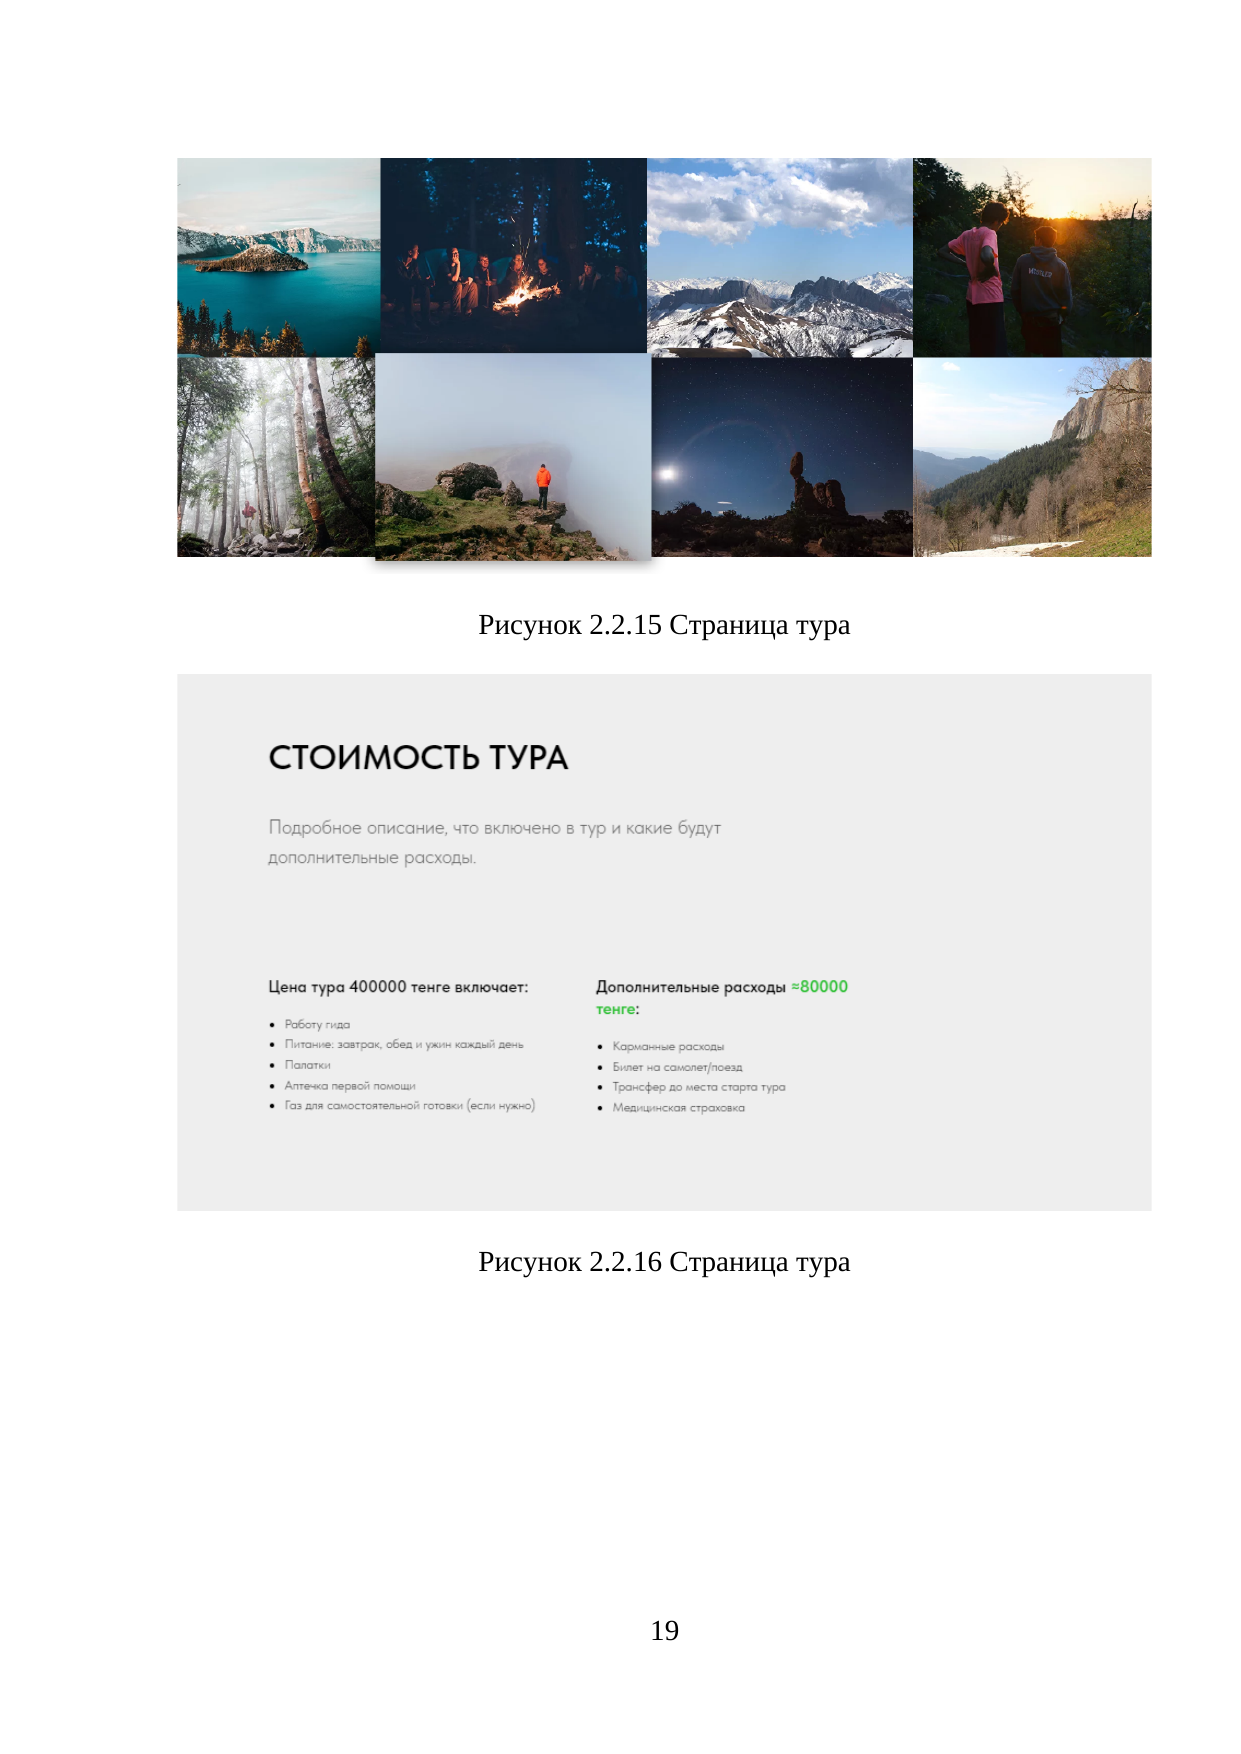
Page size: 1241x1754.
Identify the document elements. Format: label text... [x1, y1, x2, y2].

text Рисунок 2.2.16 Страница тура [177, 1244, 1152, 1278]
text Рисунок 2.2.15 Страница тура [177, 607, 1152, 641]
picture [177, 118, 1152, 574]
picture [177, 674, 1152, 1211]
